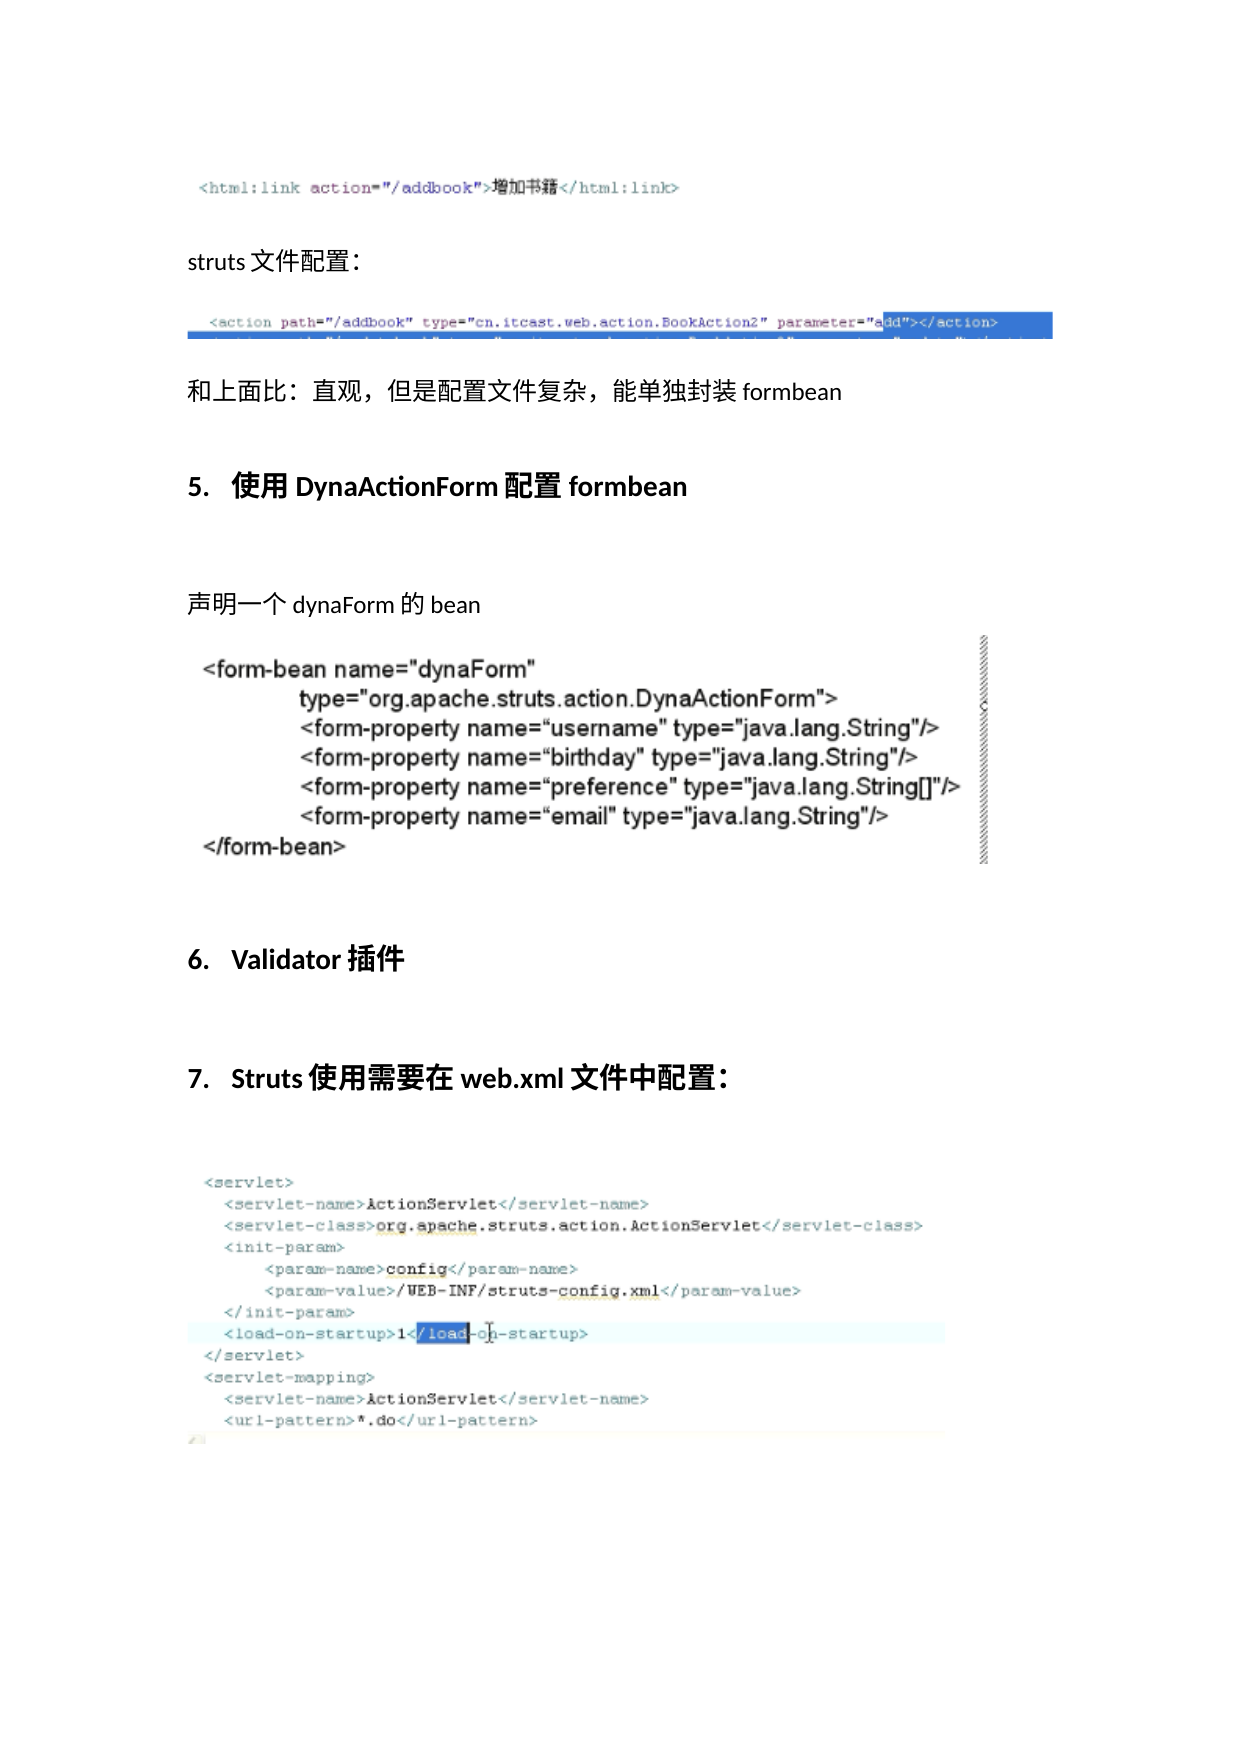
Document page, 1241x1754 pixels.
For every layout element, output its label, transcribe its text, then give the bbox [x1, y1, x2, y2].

picture [187, 292, 1053, 339]
picture [187, 635, 988, 864]
text 声明一个dynaForm的bean [187, 570, 1053, 635]
subtitle Struts使用需要在web.xml文件中配置： [187, 1043, 1053, 1108]
text struts文件配置： [187, 227, 1053, 292]
subtitle Validator插件 [187, 924, 1053, 989]
picture [187, 1161, 946, 1444]
picture [187, 162, 730, 200]
text 和上面比：直观，但是配置文件复杂，能单独封装formbean [187, 357, 1053, 422]
subtitle 使用DynaActionForm配置formbean [187, 451, 1053, 516]
